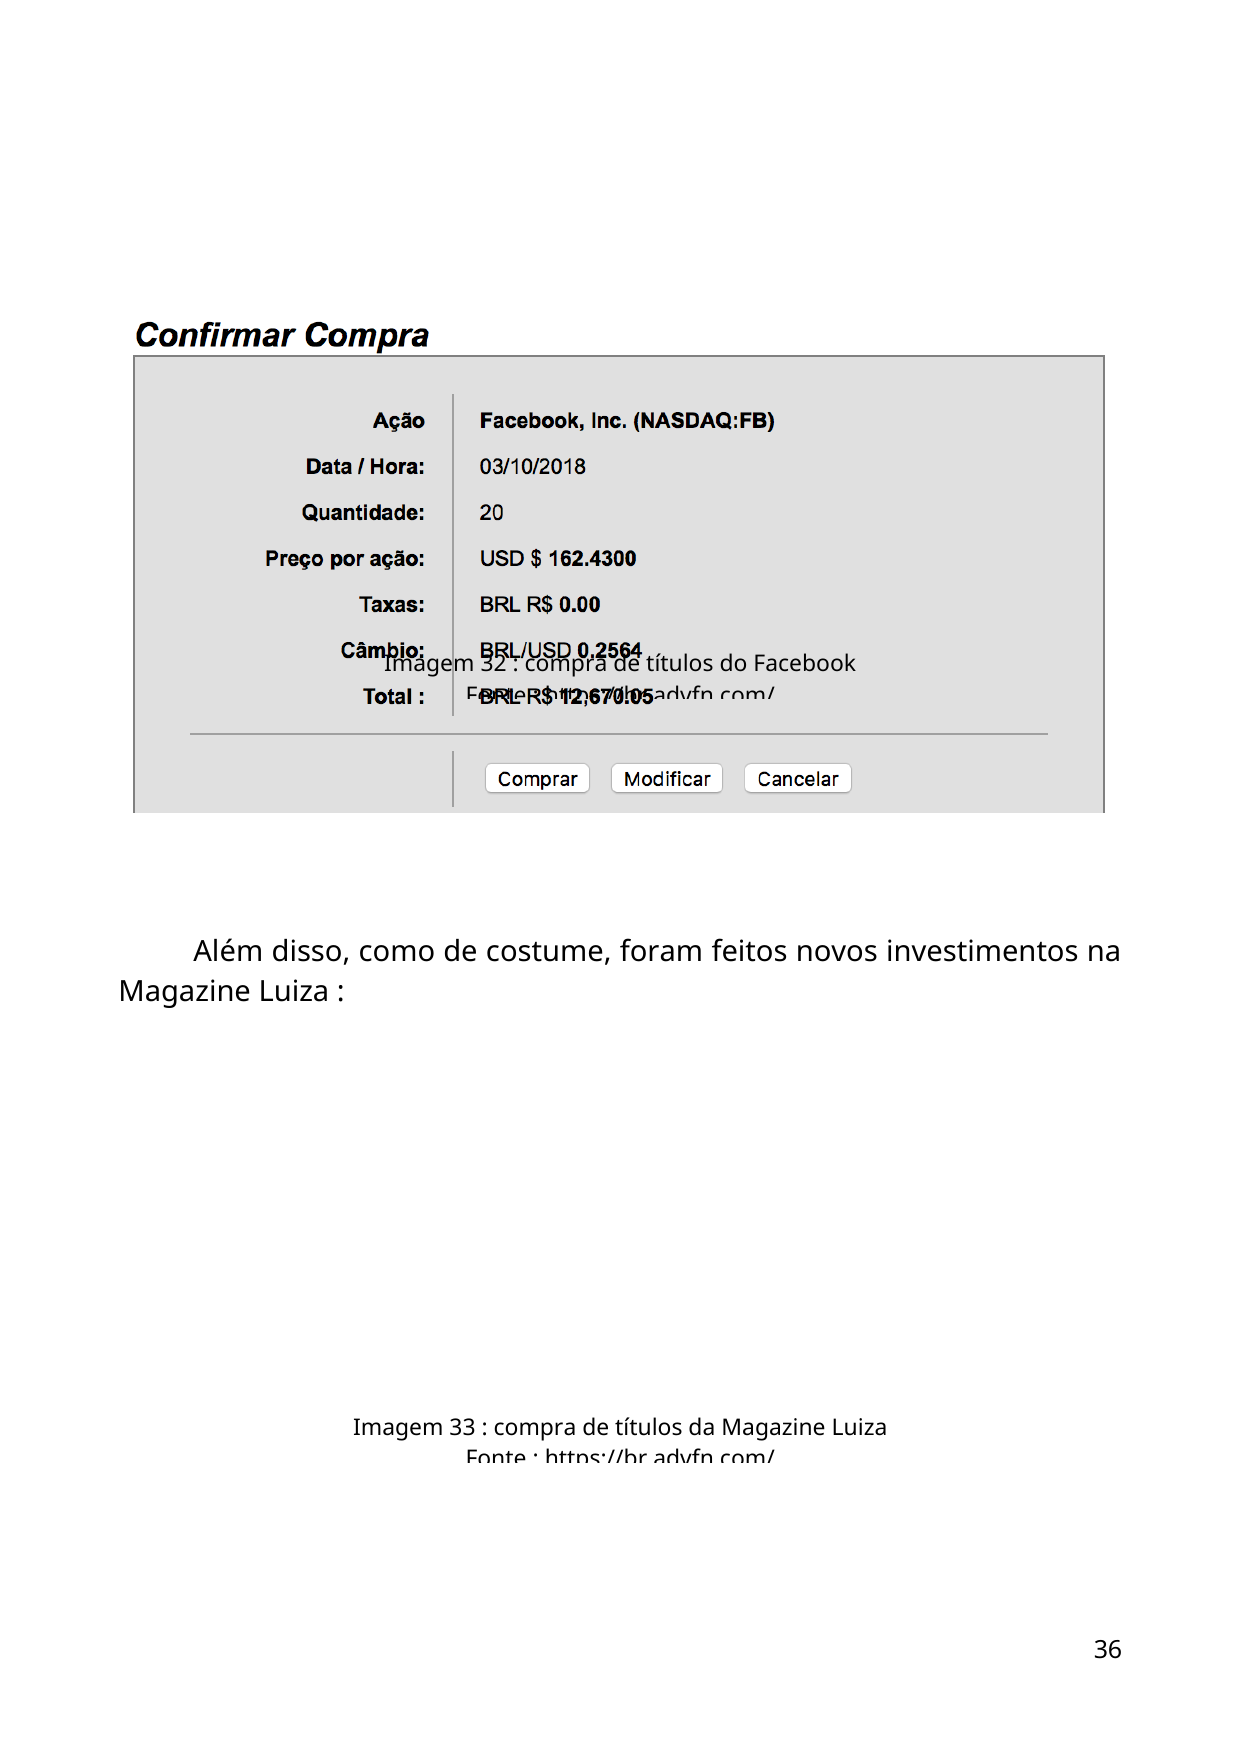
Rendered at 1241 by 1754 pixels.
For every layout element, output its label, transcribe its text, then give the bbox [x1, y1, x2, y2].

text Além disso, como de costume, foram feitos novos investimentos na Magazine Luiza : [118, 930, 1122, 1010]
picture [117, 316, 1122, 813]
